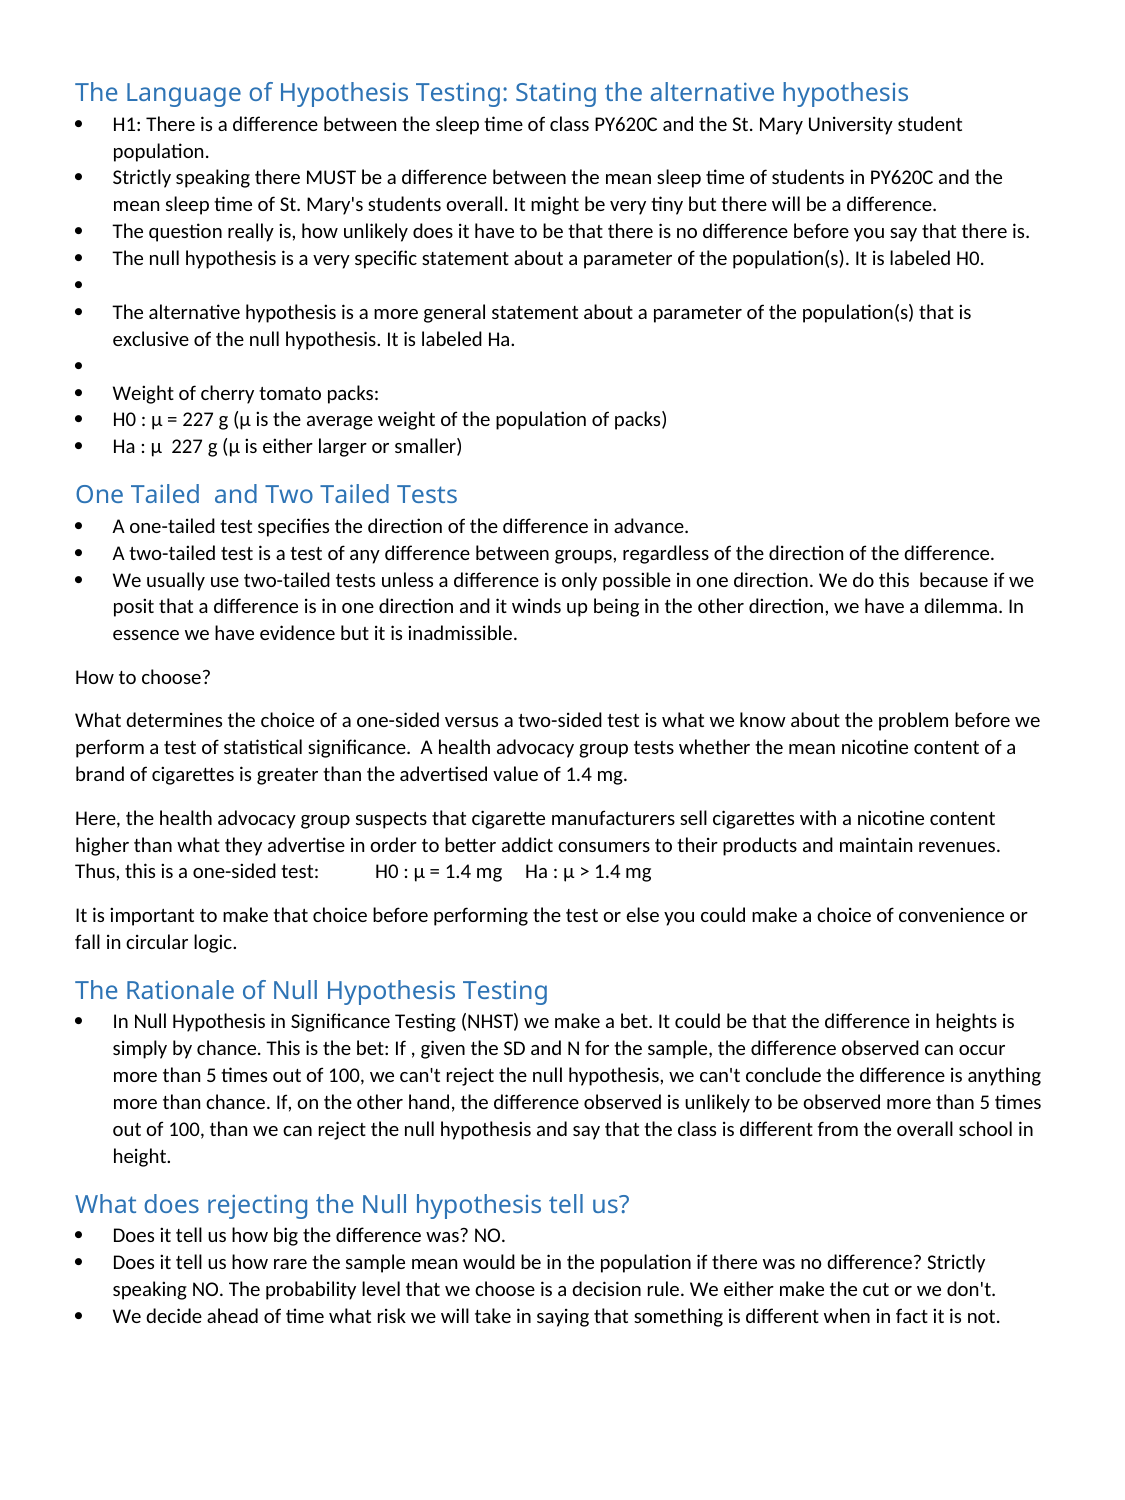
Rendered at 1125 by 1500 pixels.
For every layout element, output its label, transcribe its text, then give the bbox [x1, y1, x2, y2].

list Weight of cherry tomato packs: [75, 380, 1050, 405]
subtitle One Tailed and Two Tailed Tests [75, 477, 1050, 511]
list A one-tailed test specifies the direction of the difference in advance. [75, 513, 1050, 538]
list H1: There is a difference between the sleep time of class PY620C and the St. Mary University student population. [75, 111, 1050, 163]
text It is important to make that choice before performing the test or else you could make a choice of convenience or fall in circular logic. [75, 902, 1050, 954]
list A two-tailed test is a test of any difference between groups, regardless of the direction of the difference. [75, 540, 1050, 565]
text Here, the health advocacy group suspects that cigarette manufacturers sell cigarettes with a nicotine content higher than what they advertise in order to better addict consumers to their products and maintain revenues. Thus, this is a one-sided test: H0 : µ = 1.4 mg Ha : µ > 1.4 mg [75, 805, 1050, 884]
list The question really is, how unlikely does it have to be that there is no difference before you say that there is. [75, 218, 1050, 244]
list H0 : µ = 227 g (µ is the average weight of the population of packs) [75, 407, 1050, 432]
list We usually use two-tailed tests unless a difference is only possible in one direction. We do this because if we posit that a difference is in one direction and it winds up being in the other direction, we have a dilemma. In essence we have evidence but it is inadmissible. [75, 567, 1050, 646]
subtitle The Language of Hypothesis Testing: Stating the alternative hypothesis [75, 75, 1050, 109]
list Strictly speaking there MUST be a difference between the mean sleep time of students in PY620C and the mean sleep time of St. Mary's students overall. It might be very tiny but there will be a difference. [75, 165, 1050, 217]
list The alternative hypothesis is a more general statement about a parameter of the population(s) that is exclusive of the null hypothesis. It is labeled Ha. [75, 299, 1050, 351]
subtitle The Rationale of Null Hypothesis Testing [75, 973, 1050, 1007]
text How to choose? [75, 664, 1050, 689]
text What determines the choice of a one-sided versus a two-sided test is what we know about the problem before we perform a test of statistical significance. A health advocacy group tests whether the mean nicotine content of a brand of cigarettes is greater than the advertised value of 1.4 mg. [75, 708, 1050, 787]
list We decide ahead of time what risk we will take in saying that something is different when in fact it is not. [75, 1303, 1050, 1329]
list Does it tell us how big the difference was? NO. [75, 1223, 1050, 1248]
list Does it tell us how rare the sample mean would be in the population if there was no difference? Strictly speaking NO. The probability level that we choose is a decision rule. We either make the cut or we don't. [75, 1249, 1050, 1302]
subtitle What does rejecting the Null hypothesis tell us? [75, 1187, 1050, 1221]
list Ha : µ 227 g (µ is either larger or smaller) [75, 433, 1050, 459]
list In Null Hypothesis in Significance Testing (NHST) we make a bet. It could be that the difference in heights is simply by chance. This is the bet: If , given the SD and N for the sample, the difference observed can occur more than 5 times out of 100, we can't reject the null hypothesis, we can't conclude the difference is anything more than chance. If, on the other hand, the difference observed is unlikely to be observed more than 5 times out of 100, than we can reject the null hypothesis and say that the class is different from the overall school in height. [75, 1009, 1050, 1168]
list The null hypothesis is a very specific statement about a parameter of the population(s). It is labeled H0. [75, 245, 1050, 271]
